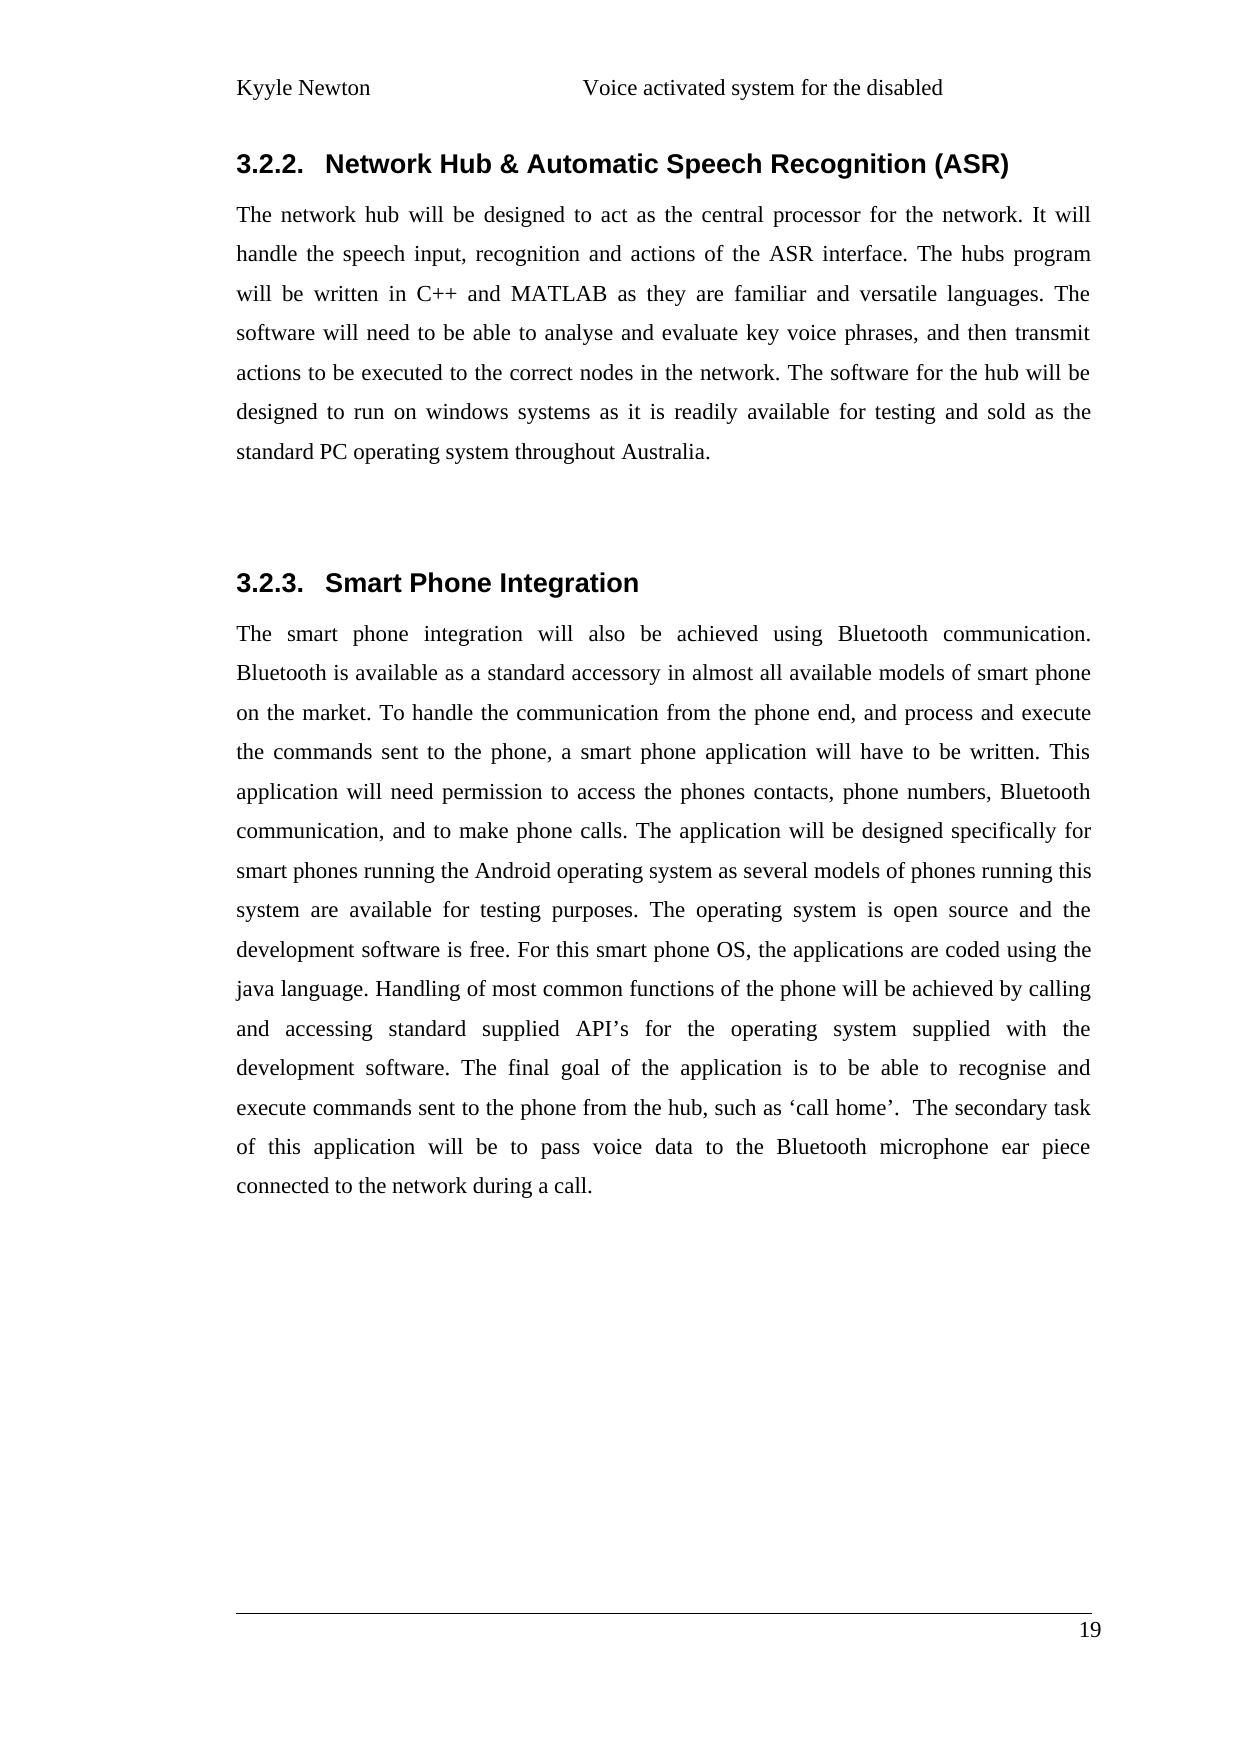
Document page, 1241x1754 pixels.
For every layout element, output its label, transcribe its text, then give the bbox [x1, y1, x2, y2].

text The smart phone integration will also be achieved using Bluetooth communication. Bluetooth is available as a standard accessory in almost all available models of smart phone on the market. To handle the communication from the phone end, and process and execute the commands sent to the phone, a smart phone application will have to be written. This application will need permission to access the phones contacts, phone numbers, Bluetooth communication, and to make phone calls. The application will be designed specifically for smart phones running the Android operating system as several models of phones running this system are available for testing purposes. The operating system is open source and the development software is free. For this smart phone OS, the applications are coded using the java language. Handling of most common functions of the phone will be achieved by calling and accessing standard supplied API’s for the operating system supplied with the development software. The final goal of the application is to be able to recognise and execute commands sent to the phone from the hub, such as ‘call home’. The secondary task of this application will be to pass voice data to the Bluetooth microphone ear piece connected to the network during a call. [236, 620, 1092, 1199]
subtitle Network Hub & Automatic Speech Recognition (ASR) [236, 148, 1092, 179]
subtitle Smart Phone Integration [236, 567, 1092, 598]
text The network hub will be designed to act as the central processor for the network. It will handle the speech input, recognition and actions of the ASR interface. The hubs program will be written in C++ and MATLAB as they are familiar and versatile languages. The software will need to be able to analyse and evaluate key voice phrases, and then transmit actions to be executed to the correct nodes in the network. The software for the hub will be designed to run on windows systems as it is readily available for testing and sold as the standard PC operating system throughout Australia. [236, 201, 1092, 464]
